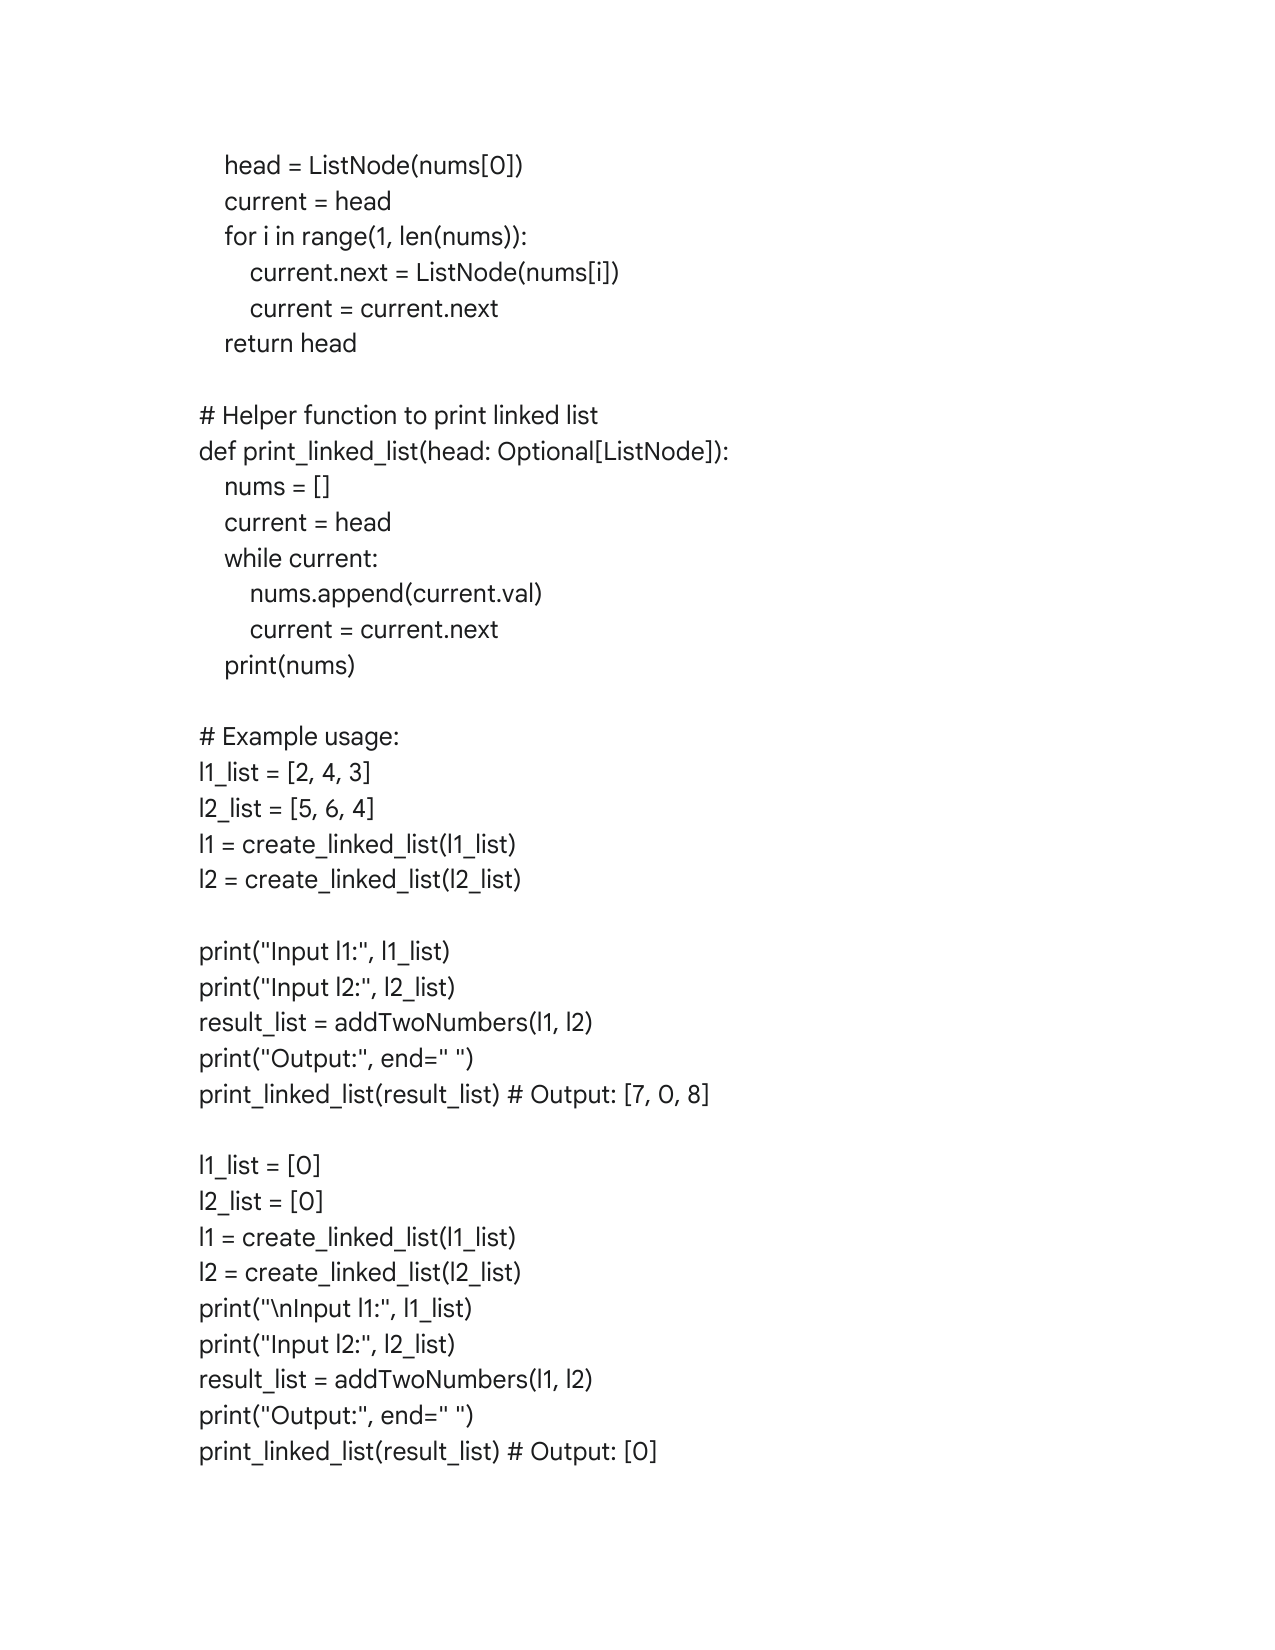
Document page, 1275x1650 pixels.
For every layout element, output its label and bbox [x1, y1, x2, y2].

list [161, 150, 1125, 1468]
